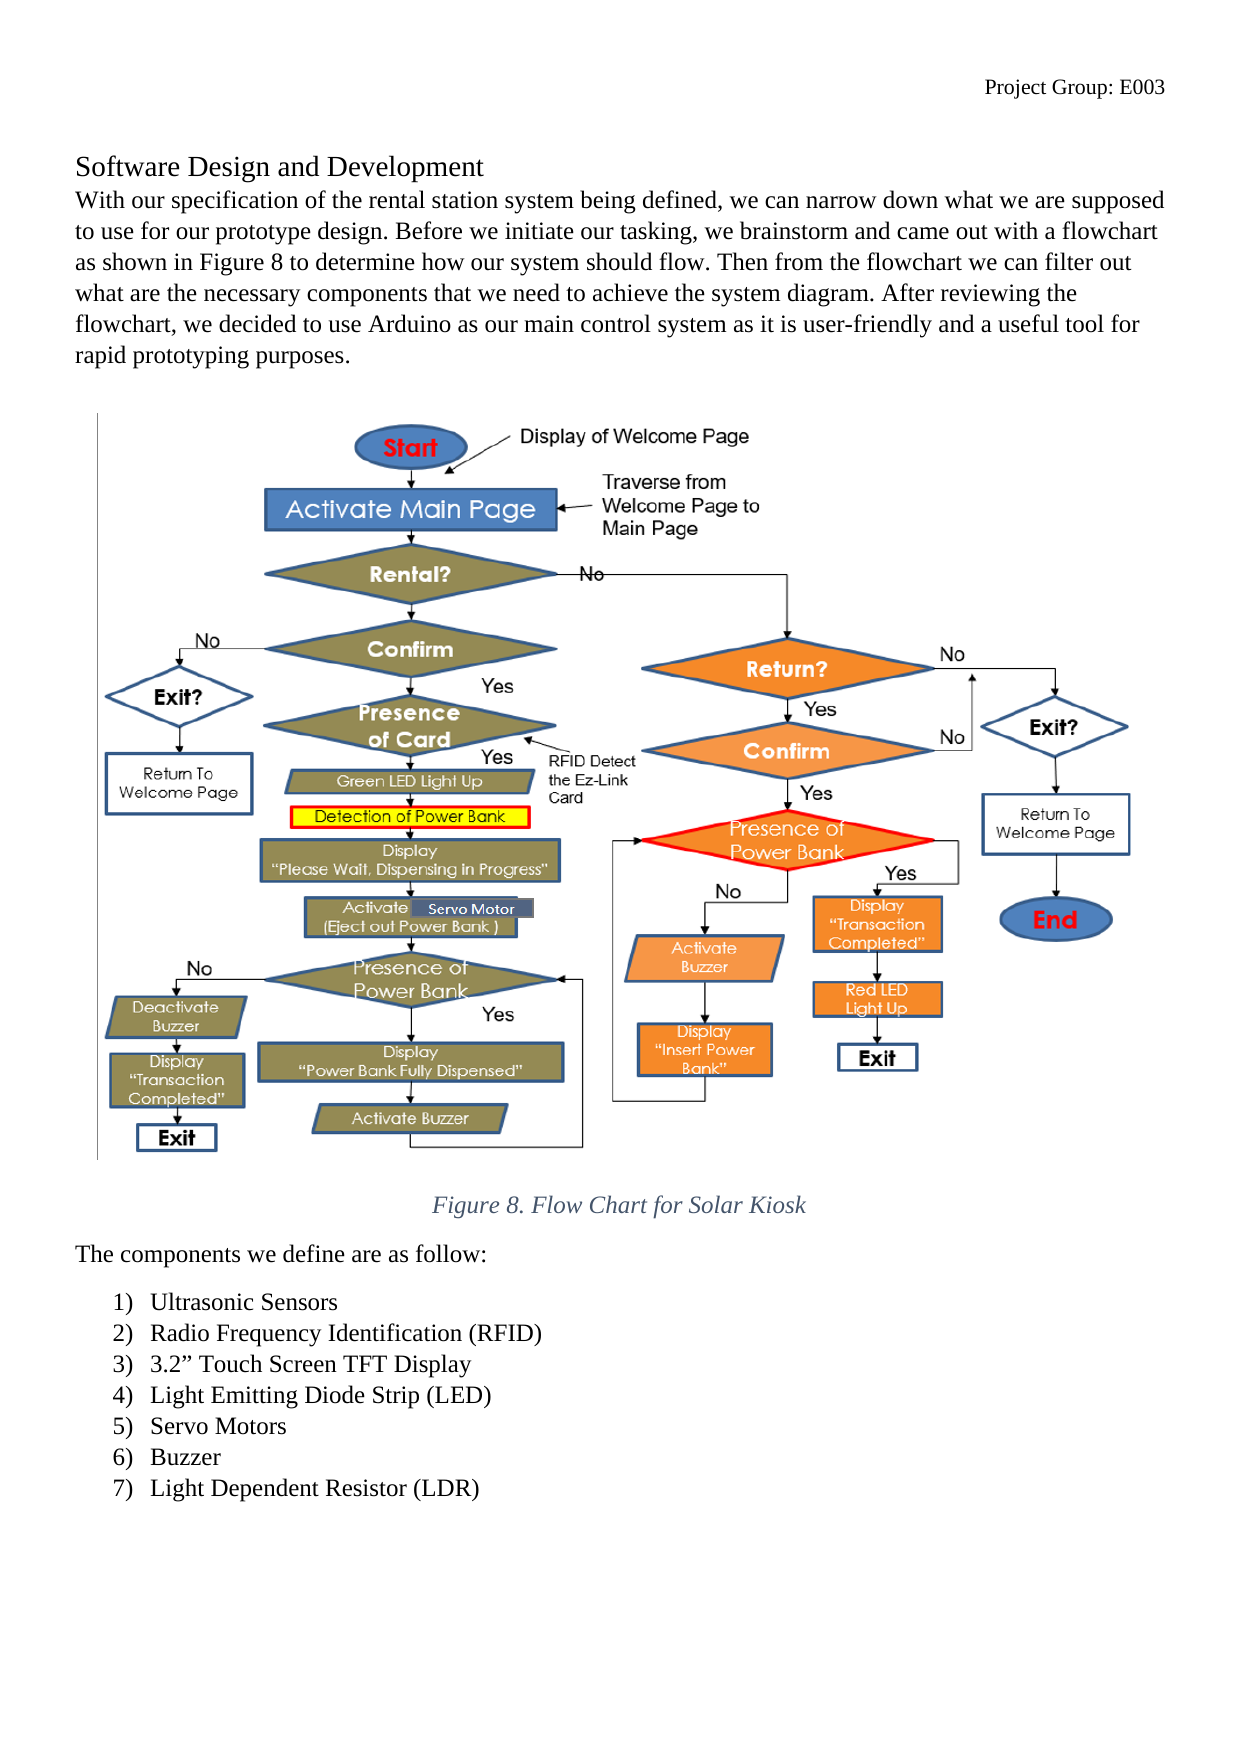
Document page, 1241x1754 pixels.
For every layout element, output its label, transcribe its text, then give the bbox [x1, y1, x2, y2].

text Figure 8. Flow Chart for Solar Kiosk [75, 1190, 1165, 1219]
text The components we define are as follow: [75, 1239, 1165, 1268]
subtitle Software Design and Development [75, 149, 1165, 183]
picture [97, 388, 1143, 1171]
list 3.2” Touch Screen TFT Display [112, 1349, 1165, 1378]
list Radio Frequency Identification (RFID) [112, 1318, 1165, 1347]
list Light Emitting Diode Strip (LED) [112, 1380, 1165, 1409]
list Ultrasonic Sensors [112, 1287, 1165, 1316]
text With our specification of the rental station system being defined, we can narrow down what we are supposed to use for our prototype design. Before we initiate our tasking, we brainstorm and came out with a flowchart as shown in Figure 8 to determine how our system should flow. Then from the flowchart we can filter out what are the necessary components that we need to achieve the system diagram. After reviewing the flowchart, we decided to use Arduino as our main control system as it is user-friendly and a useful tool for rapid prototyping purposes. [75, 185, 1165, 369]
list Light Dependent Resistor (LDR) [112, 1473, 1165, 1502]
list Servo Motors [112, 1411, 1165, 1440]
list Buzzer [112, 1442, 1165, 1471]
